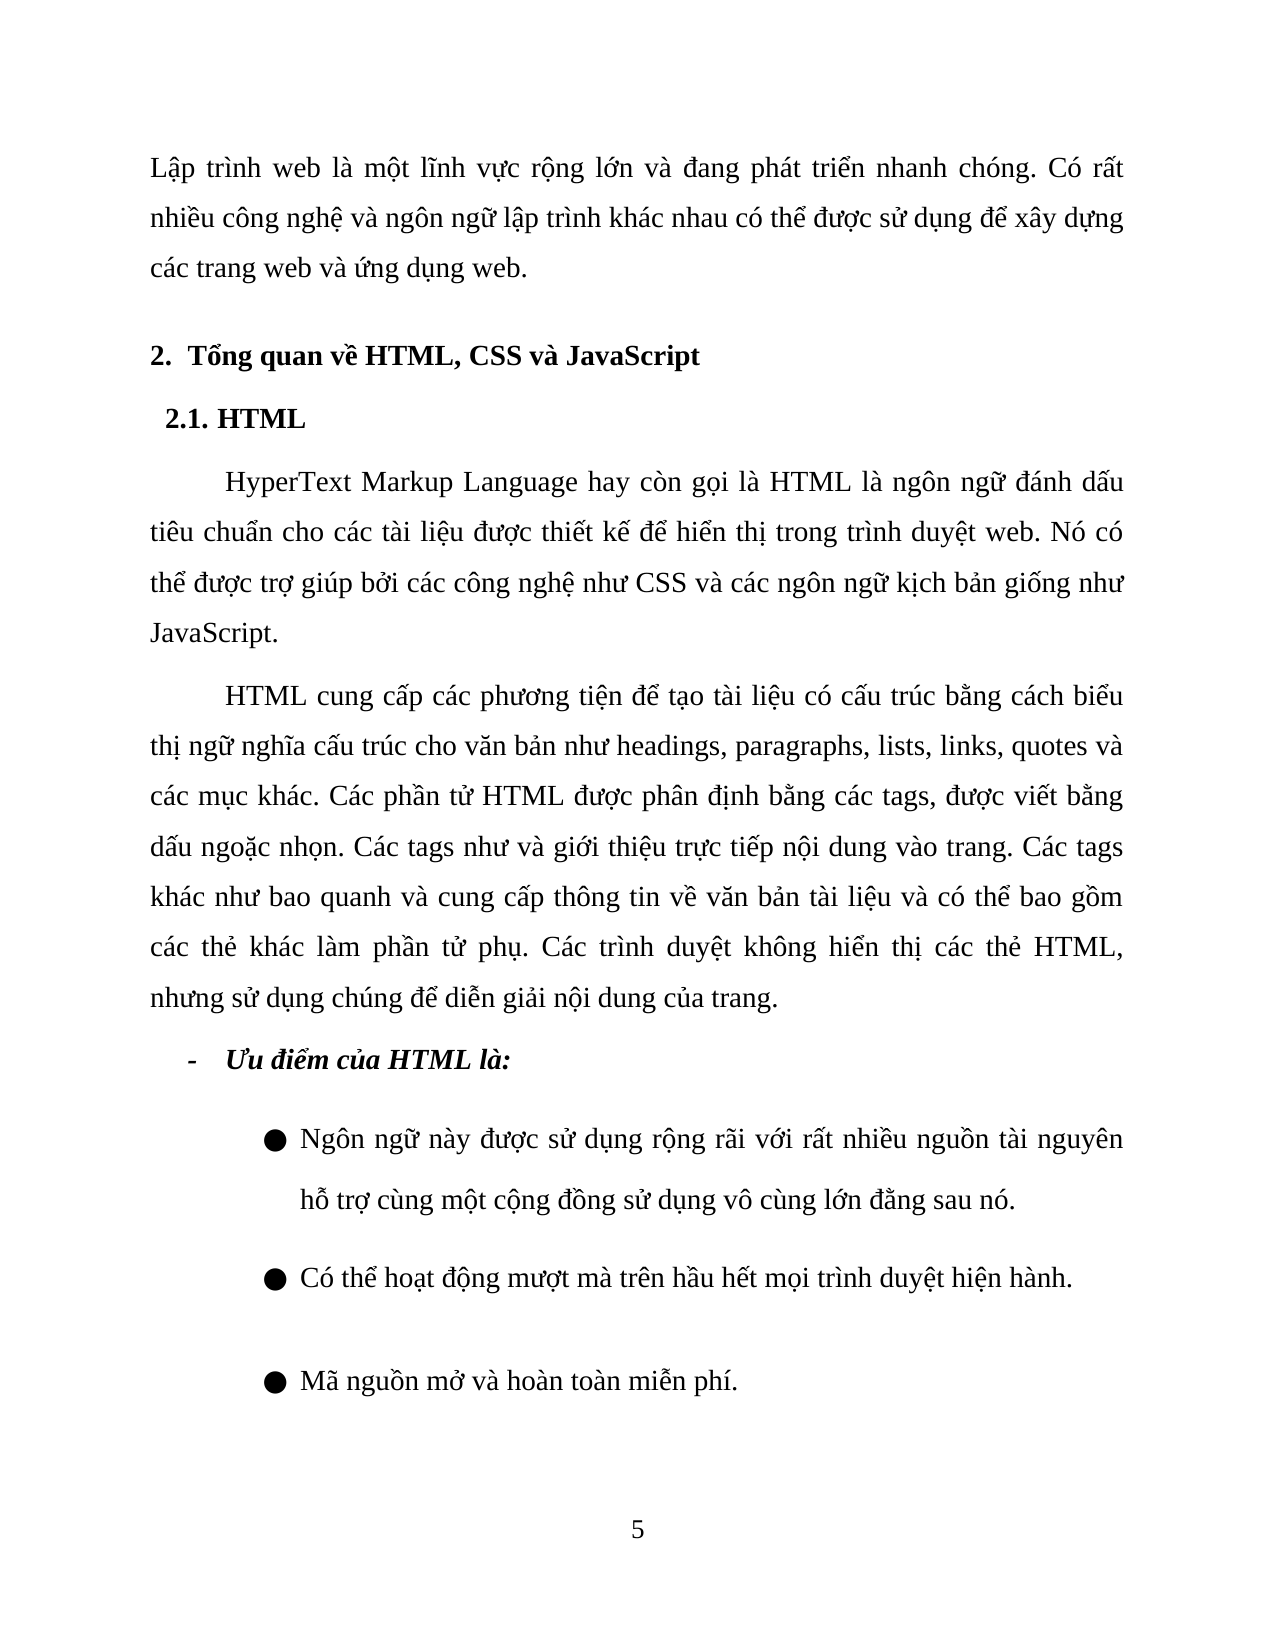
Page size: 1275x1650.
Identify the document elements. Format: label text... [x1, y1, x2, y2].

list Mã nguồn mở và hoàn toàn miễn phí. [262, 1347, 1125, 1407]
subtitle HTML [165, 401, 1125, 435]
text HTML cung cấp các phương tiện để tạo tài liệu có cấu trúc bằng cách biểu thị ngữ nghĩa cấu trúc cho văn bản như headings, paragraphs, lists, links, quotes và các mục khác. Các phần tử HTML được phân định bằng các tags, được viết bằng dấu ngoặc nhọn. Các tags như và giới thiệu trực tiếp nội dung vào trang. Các tags khác như bao quanh và cung cấp thông tin về văn bản tài liệu và có thể bao gồm các thẻ khác làm phần tử phụ. Các trình duyệt không hiển thị các thẻ HTML, nhưng sử dụng chúng để diễn giải nội dung của trang. [150, 678, 1125, 1013]
subtitle Tổng quan về HTML, CSS và JavaScript [150, 338, 1125, 372]
text Lập trình web là một lĩnh vực rộng lớn và đang phát triển nhanh chóng. Có rất nhiều công nghệ và ngôn ngữ lập trình khác nhau có thể được sử dụng để xây dựng các trang web và ứng dụng web. [150, 150, 1125, 284]
list Ưu điểm của HTML là: [187, 1042, 1125, 1076]
text HyperText Markup Language hay còn gọi là HTML là ngôn ngữ đánh dấu tiêu chuẩn cho các tài liệu được thiết kế để hiển thị trong trình duyệt web. Nó có thể được trợ giúp bởi các công nghệ như CSS và các ngôn ngữ kịch bản giống như JavaScript. [150, 464, 1125, 648]
list Có thể hoạt động mượt mà trên hầu hết mọi trình duyệt hiện hành. [262, 1245, 1125, 1304]
list Ngôn ngữ này được sử dụng rộng rãi với rất nhiều nguồn tài nguyên hỗ trợ cùng một cộng đồng sử dụng vô cùng lớn đằng sau nó. [262, 1105, 1125, 1215]
